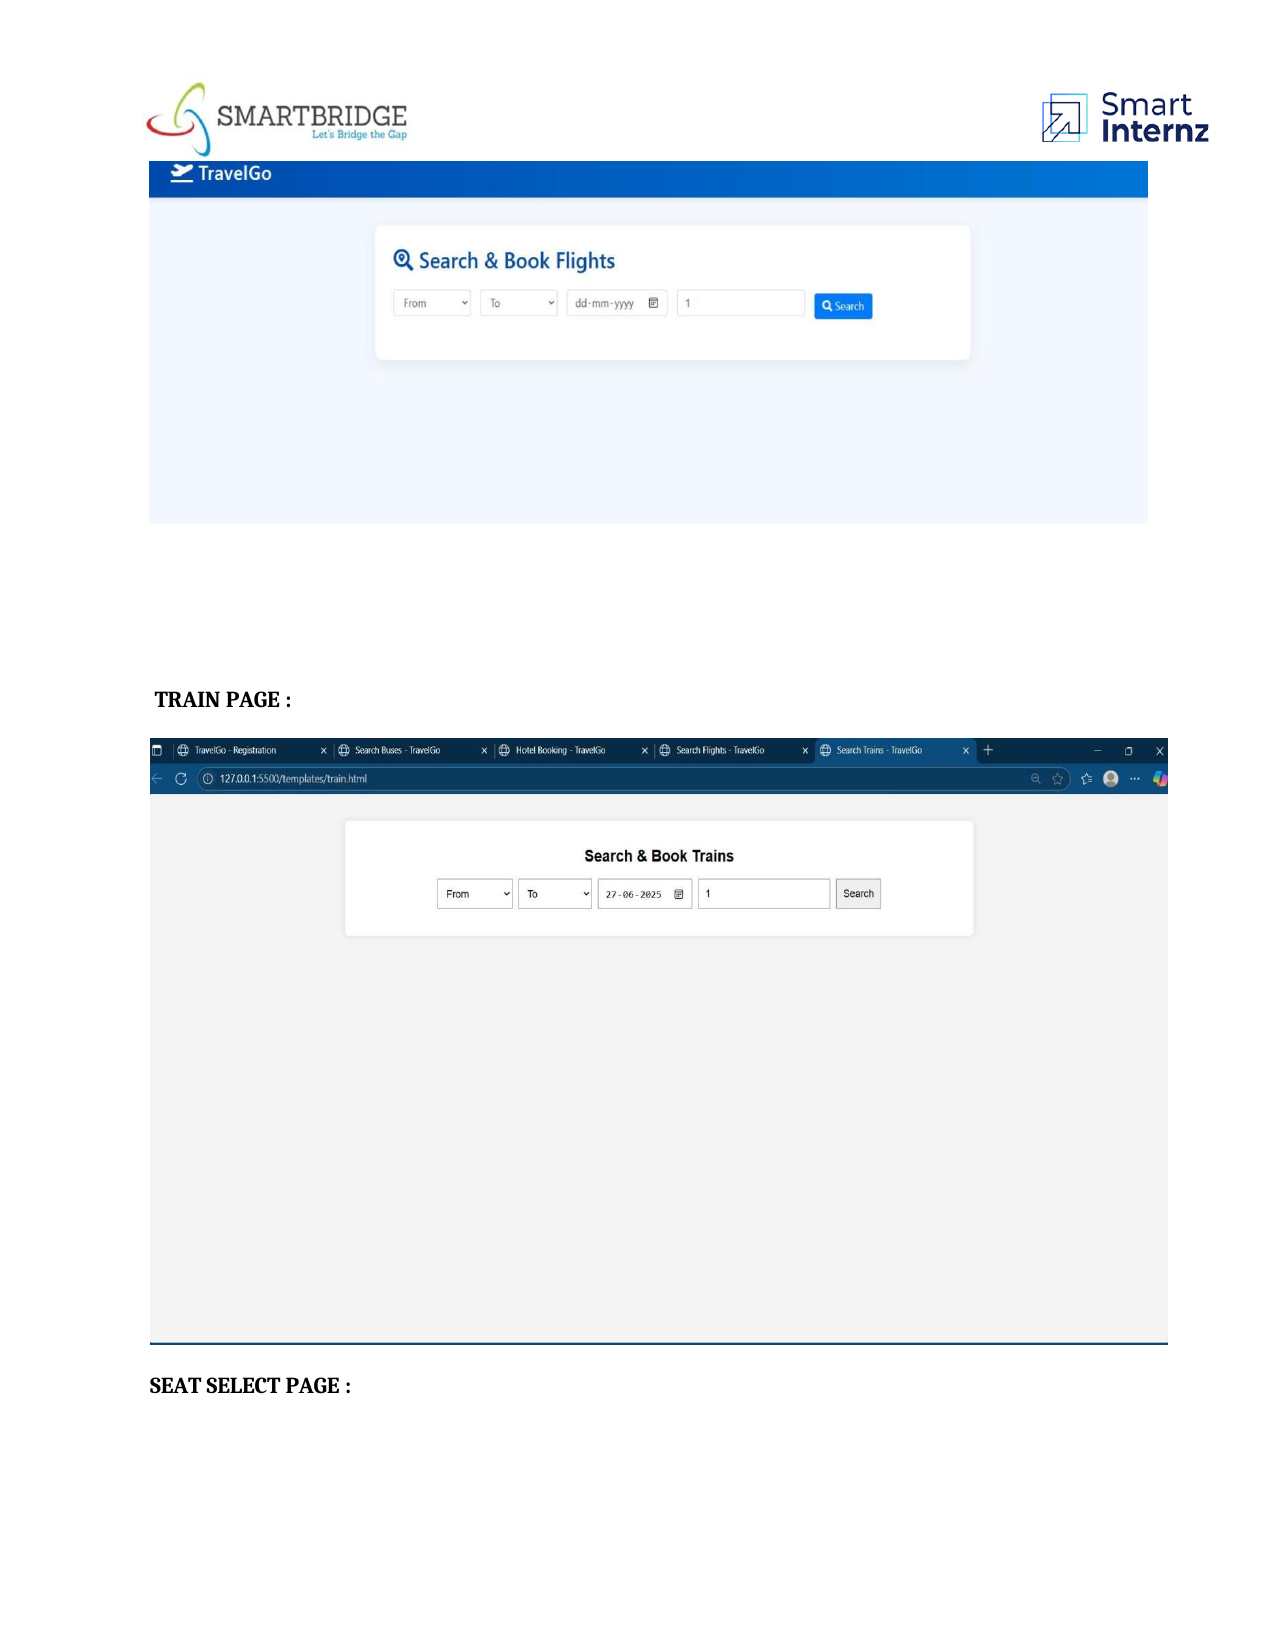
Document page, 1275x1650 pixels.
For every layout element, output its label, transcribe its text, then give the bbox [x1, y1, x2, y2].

picture [150, 738, 1168, 1345]
text SEAT SELECT PAGE : [150, 1373, 1275, 1399]
picture [1042, 92, 1209, 142]
picture [143, 76, 1148, 524]
text TRAIN PAGE : [154, 687, 1275, 713]
